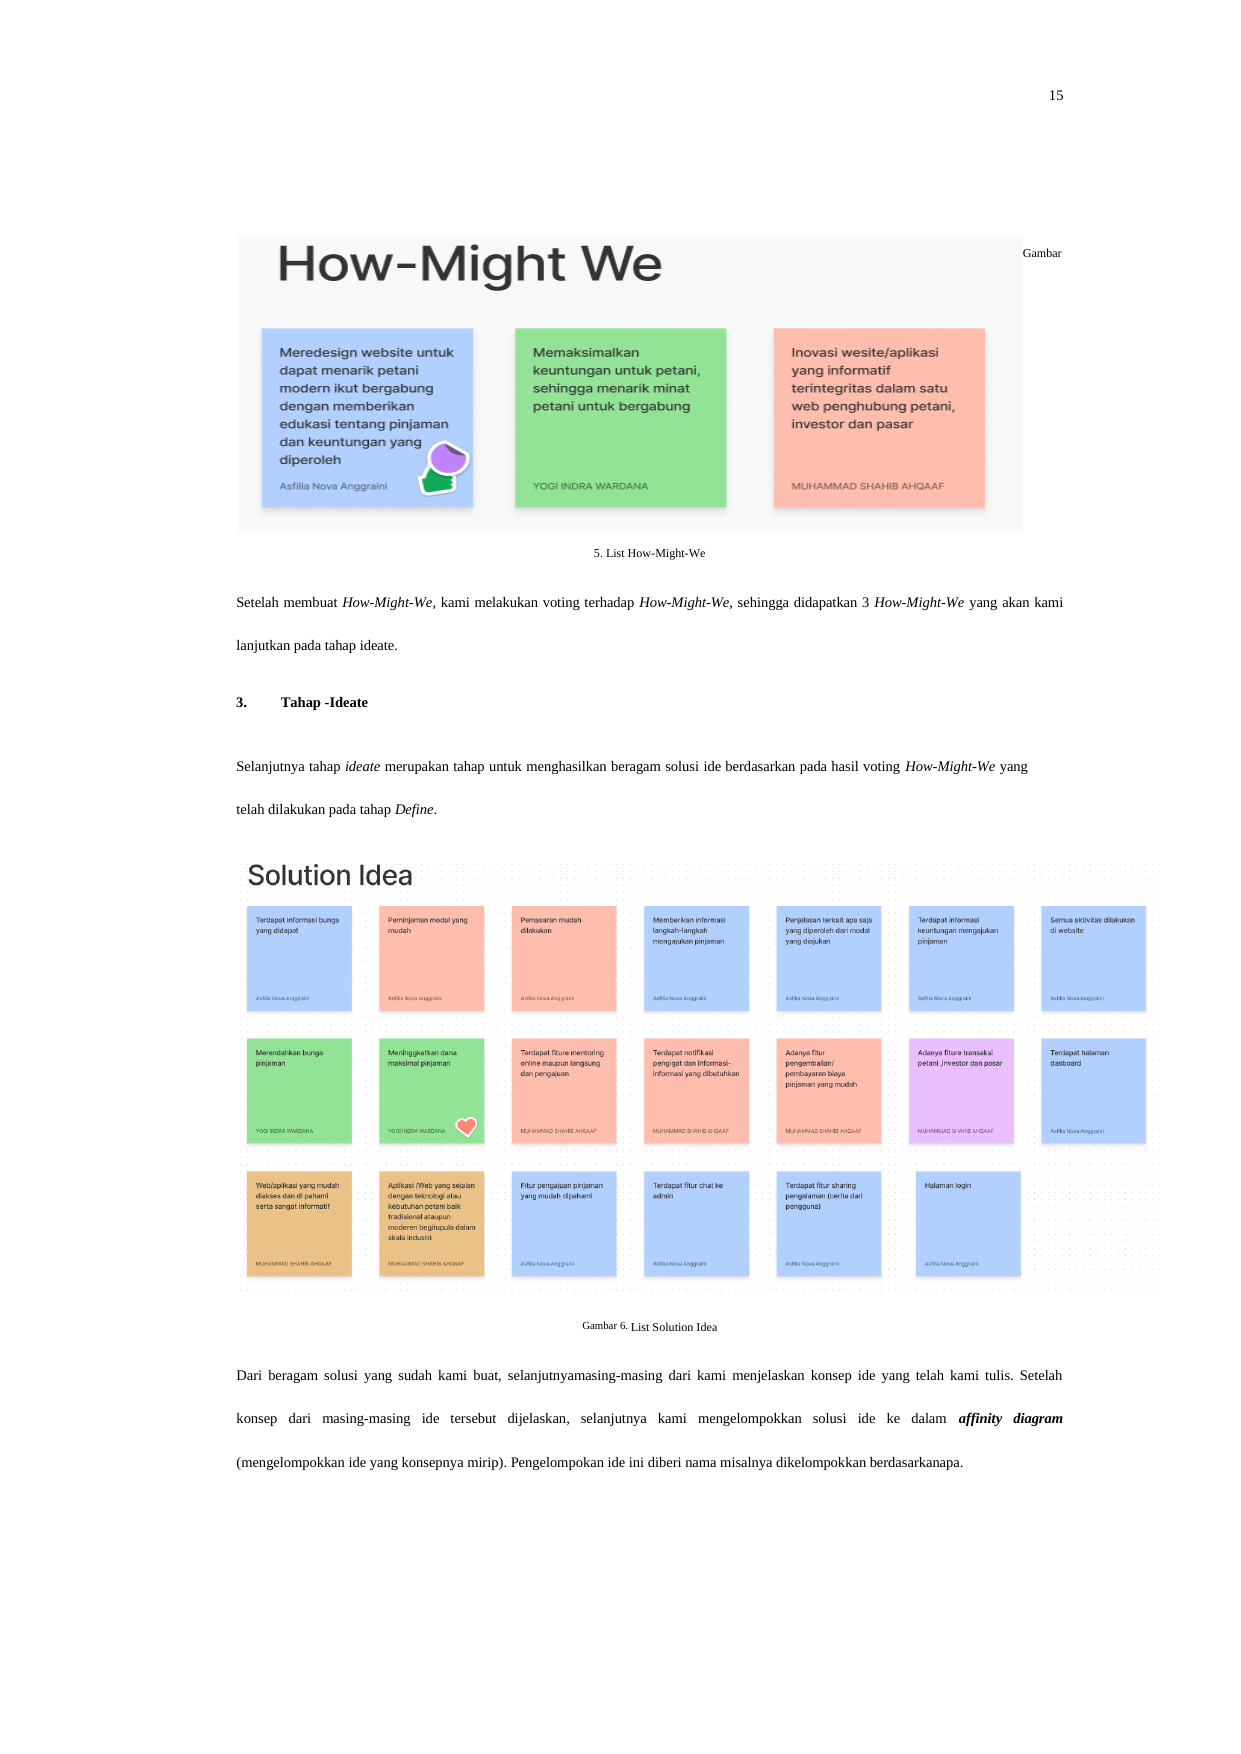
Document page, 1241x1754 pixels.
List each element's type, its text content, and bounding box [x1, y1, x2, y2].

picture [236, 858, 1160, 1296]
text Gambar 6. List Solution Idea [236, 1310, 1063, 1334]
text Selanjutnya tahap ideate merupakan tahap untuk menghasilkan beragam solusi ide berdasarkan pada hasil voting How-Might-We yang telah dilakukan pada tahap Define. [236, 746, 1028, 818]
text Dari beragam solusi yang sudah kami buat, selanjutnyamasing-masing dari kami menjelaskan konsep ide yang telah kami tulis. Setelah konsep dari masing-masing ide tersebut dijelaskan, selanjutnya kami mengelompokkan solusi ide ke dalam affinity diagram (mengelompokkan ide yang konsepnya mirip). Pengelompokan ide ini diberi nama misalnya dikelompokkan berdasarkanapa. [236, 1355, 1063, 1470]
picture [237, 236, 1023, 532]
text Setelah membuat How-Might-We, kami melakukan voting terhadap How-Might-We, sehingga didapatkan 3 How-Might-We yang akan kami lanjutkan pada tahap ideate. [236, 581, 1063, 653]
list Tahap -Ideate [236, 682, 1063, 711]
